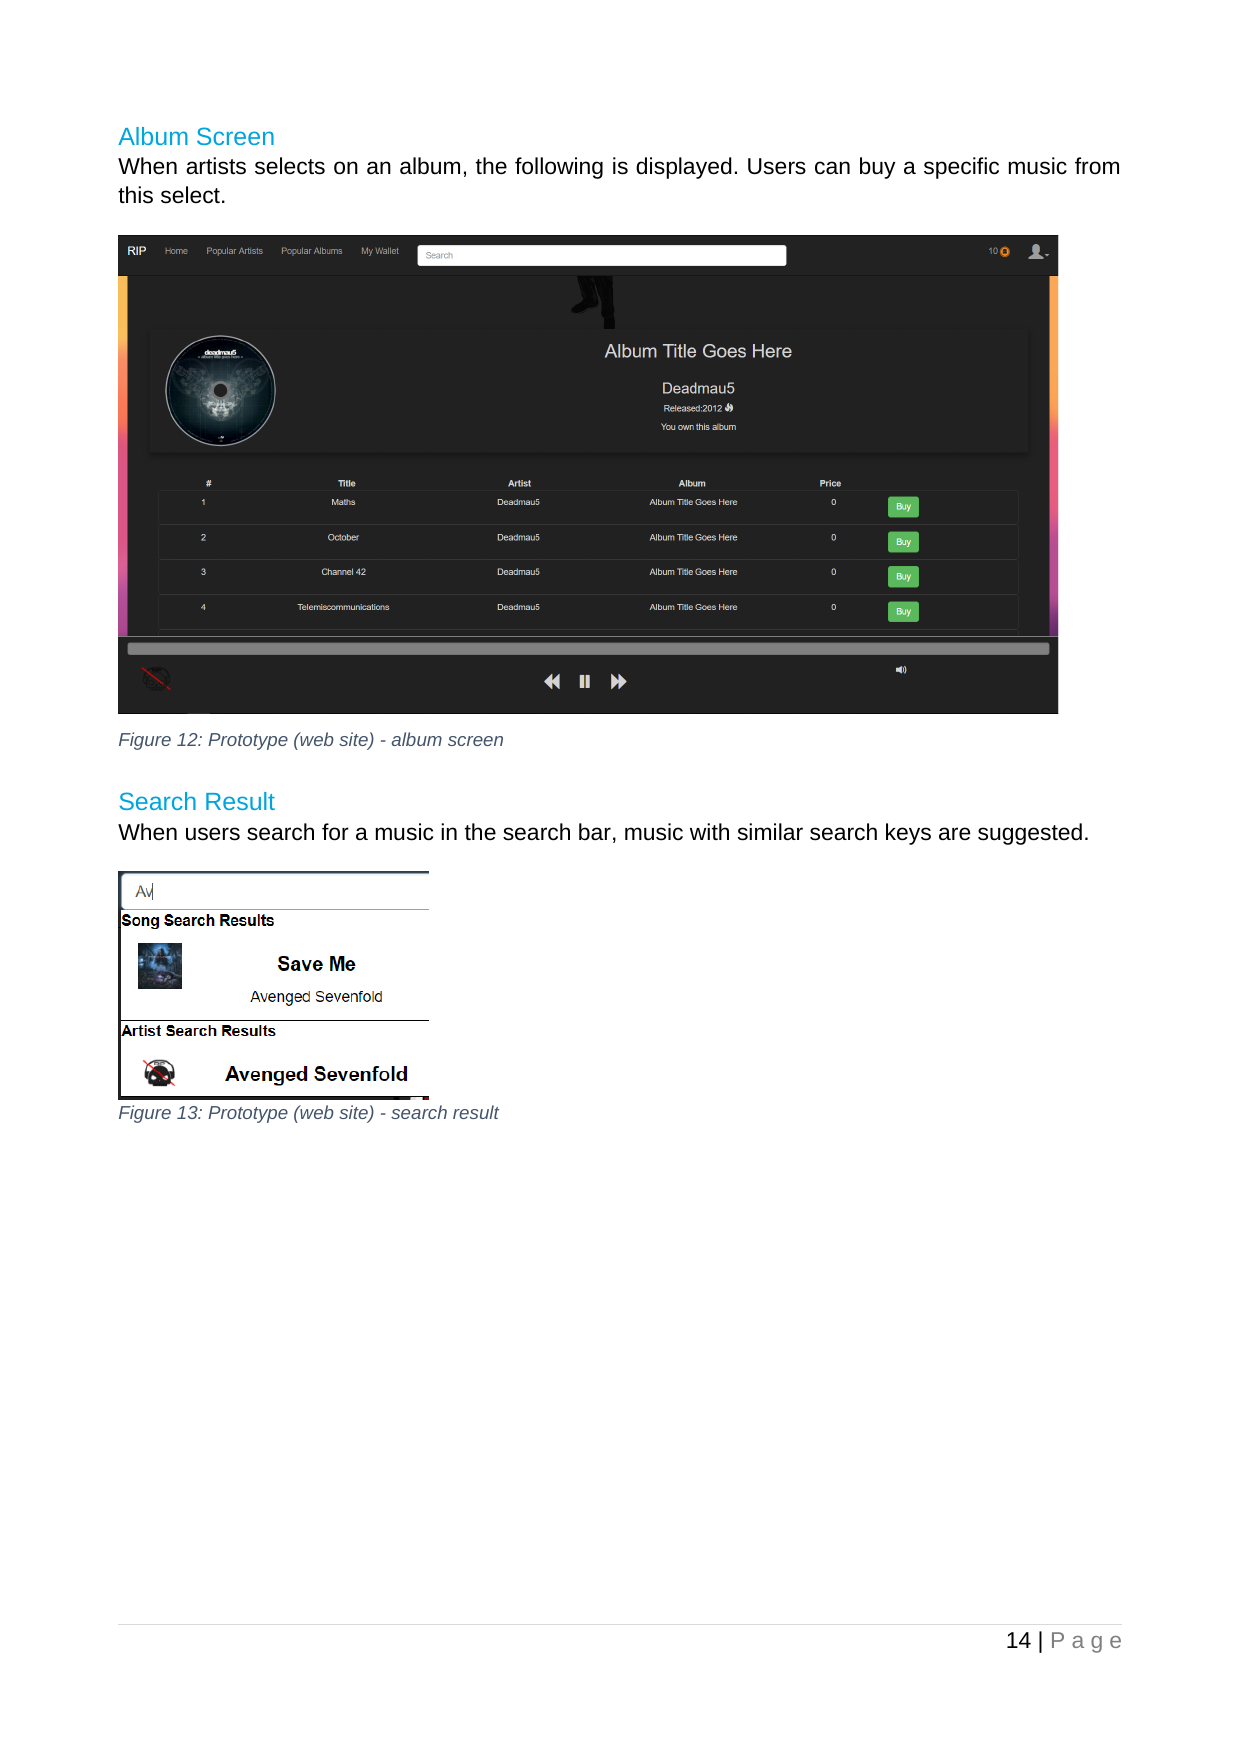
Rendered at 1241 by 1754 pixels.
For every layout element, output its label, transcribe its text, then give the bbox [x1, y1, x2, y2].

subtitle Album Screen [118, 122, 1122, 151]
text Figure 12: Prototype (web site) - album screen [118, 728, 1122, 750]
text When users search for a music in the search bar, music with similar search keys are suggested. [118, 818, 1122, 845]
text Figure 13: Prototype (web site) - search result [118, 1102, 1122, 1123]
subtitle Search Result [118, 787, 1122, 816]
text When artists selects on an album, the following is displayed. Users can buy a specific music from this select. [118, 153, 1122, 208]
picture [118, 235, 1059, 714]
picture [118, 871, 429, 1100]
